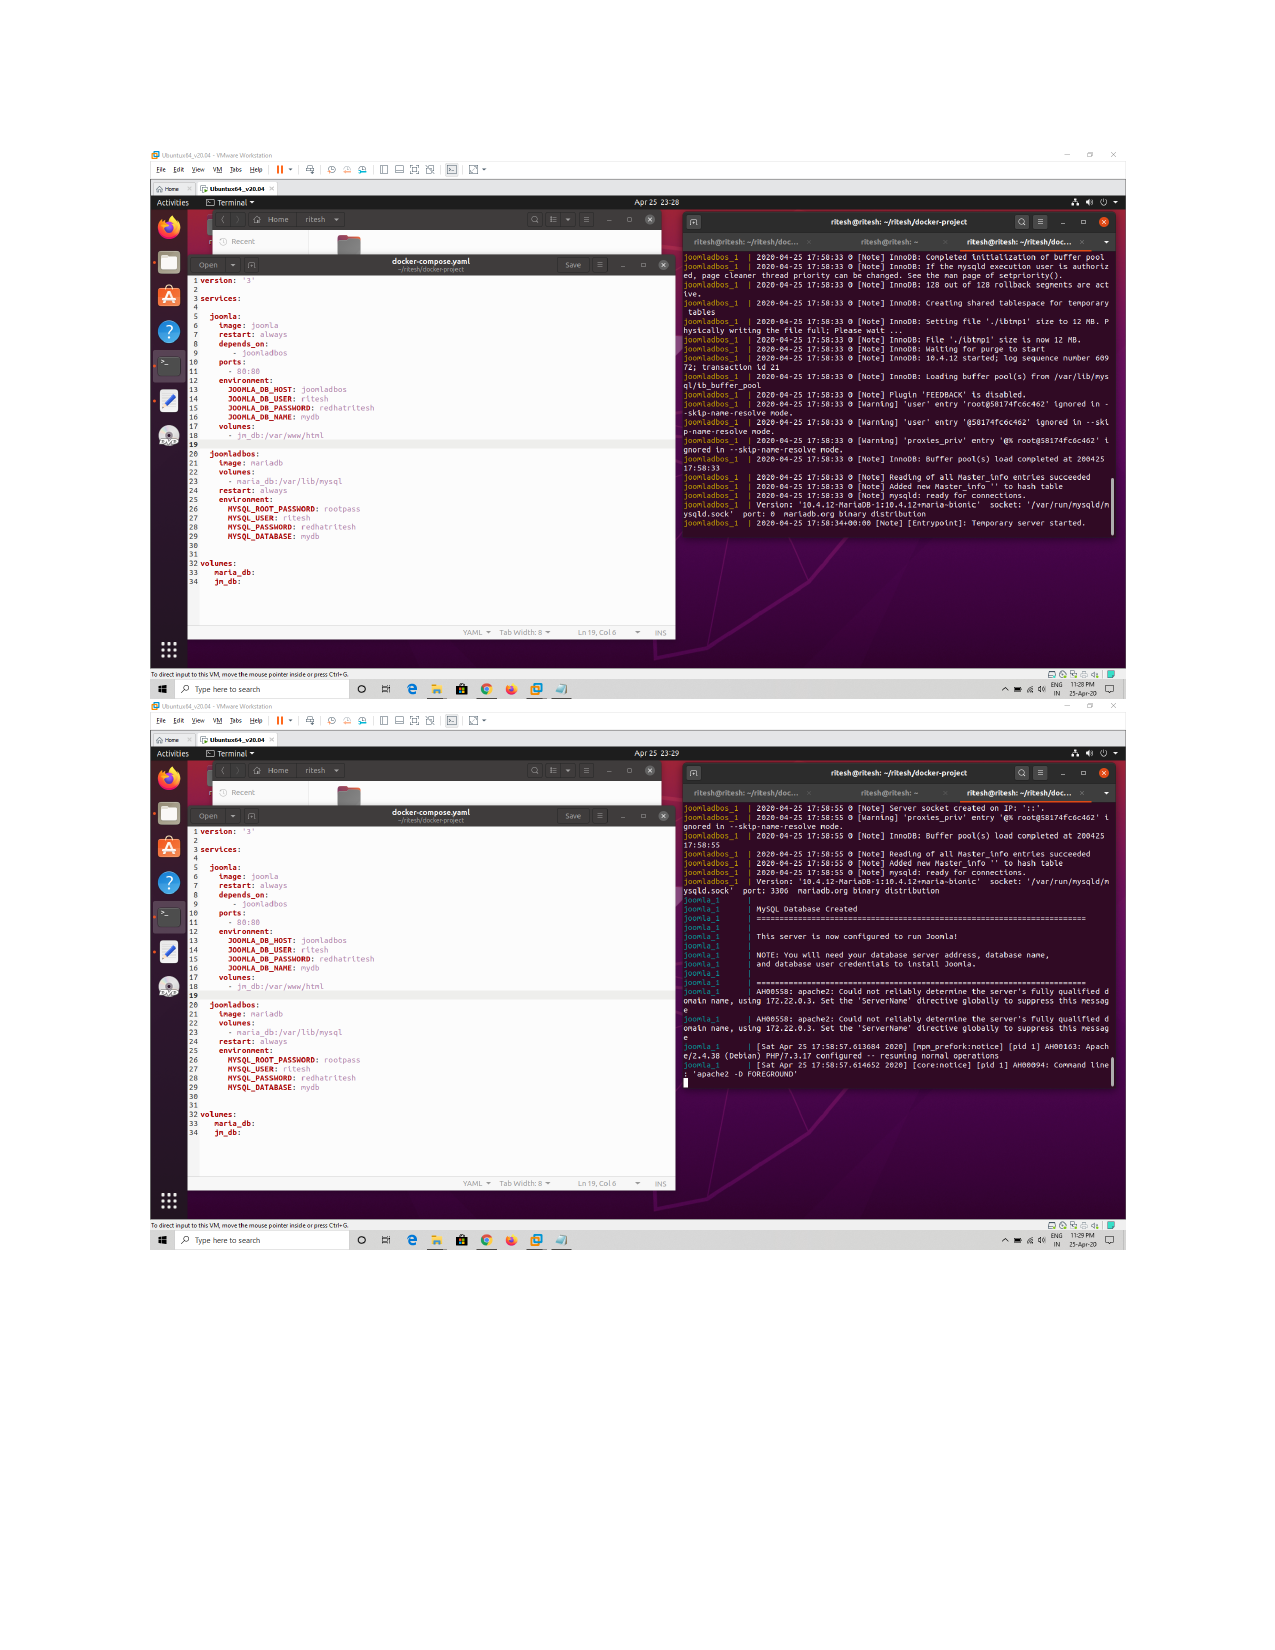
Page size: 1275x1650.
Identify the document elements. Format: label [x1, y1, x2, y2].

picture [150, 700, 1126, 1250]
picture [150, 149, 1126, 699]
